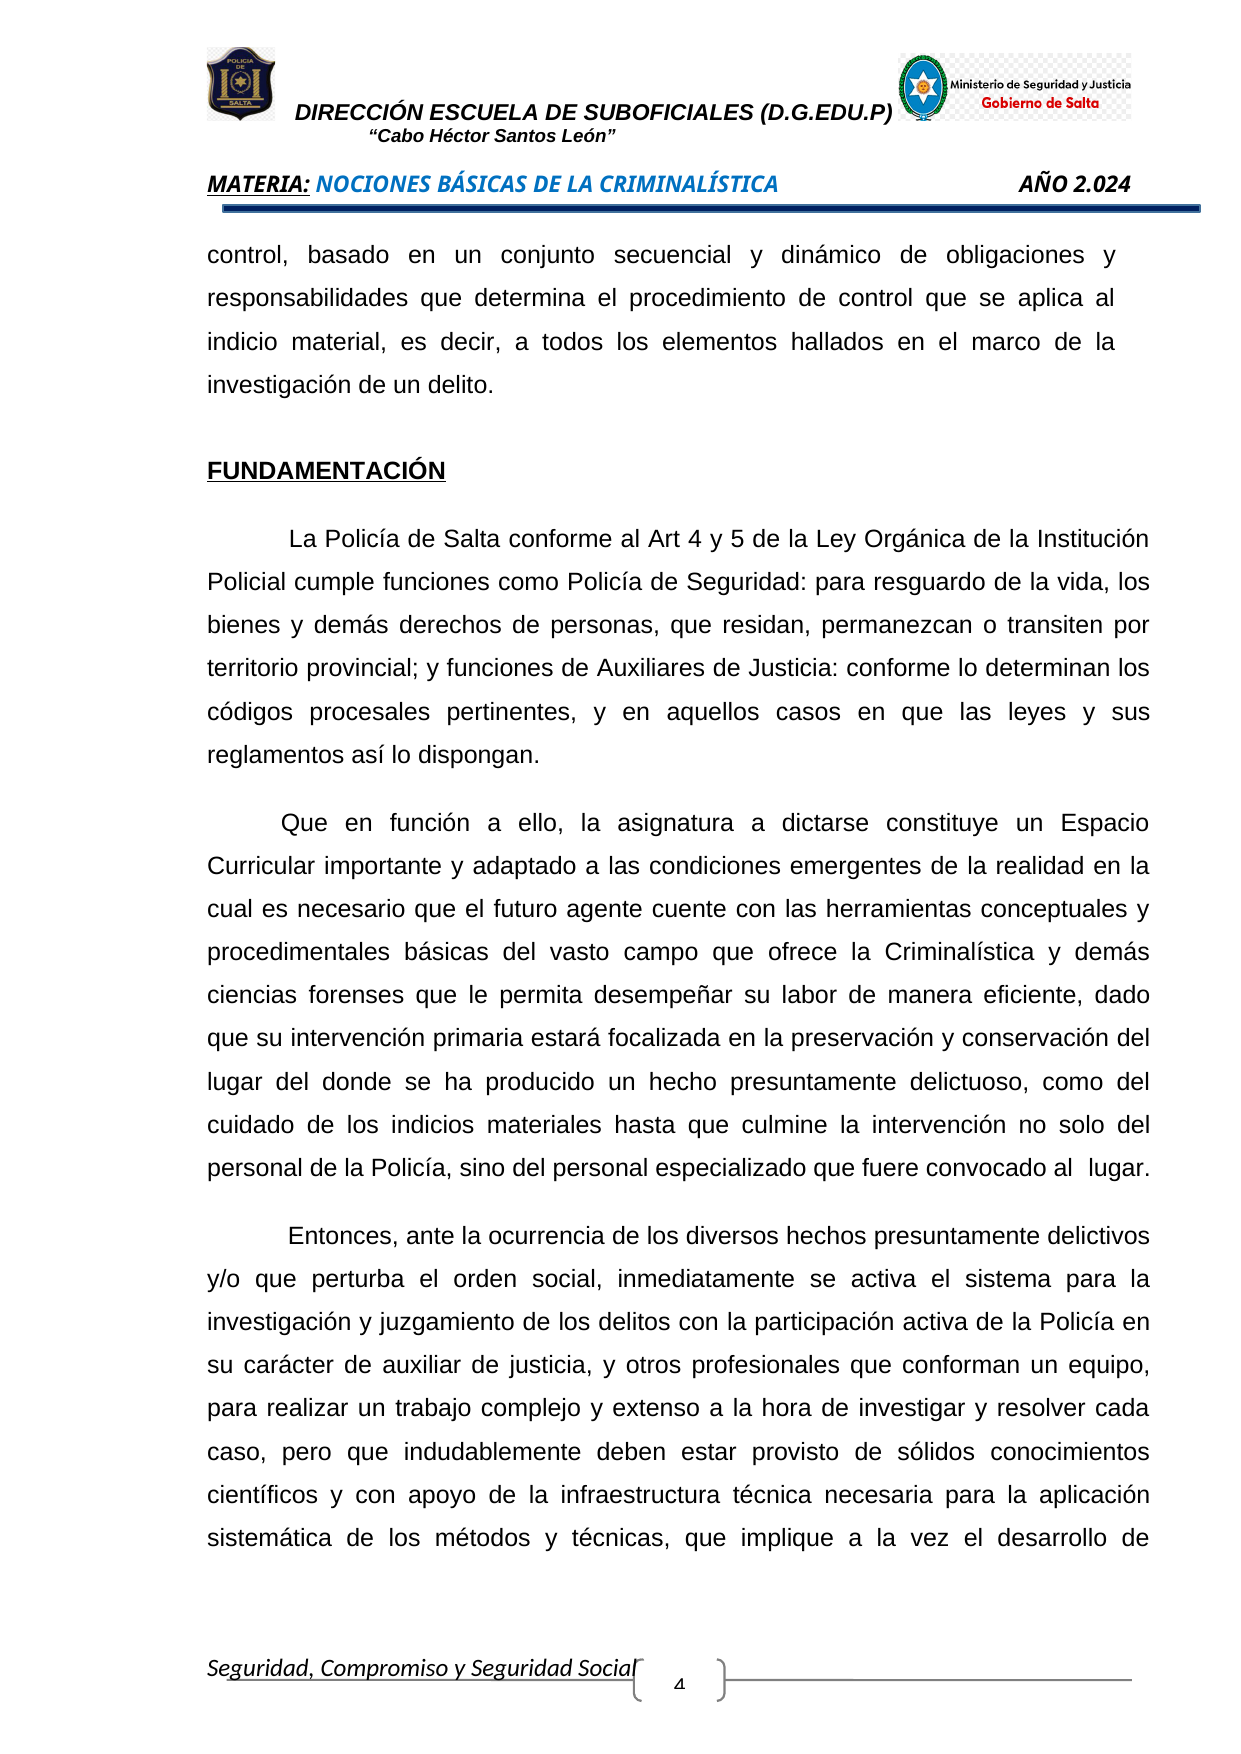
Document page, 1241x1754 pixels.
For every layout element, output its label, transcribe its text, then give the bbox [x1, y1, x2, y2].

picture [206, 47, 276, 121]
text FUNDAMENTACIÓN [207, 456, 1152, 484]
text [207, 1221, 1152, 1551]
picture [898, 53, 1132, 121]
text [207, 240, 1117, 398]
text Que en función a ello, la asignatura a dictarse constituye un Espacio Curricular importante y adaptado a las condiciones emergentes de la realidad en la cual es necesario que el futuro agente cuente con las herramientas conceptuales y procedimentales básicas del vasto campo que ofrece la Criminalística y demás ciencias forenses que le permita desempeñar su labor de manera eficiente, dado que su intervención primaria estará focalizada en la preservación y conservación del lugar del donde se ha producido un hecho presuntamente delictuoso, como del cuidado de los indicios materiales hasta que culmine la intervención no solo del personal de la Policía, sino del personal especializado que fuere convocado al lugar. [207, 808, 1152, 1181]
text La Policía de Salta conforme al Art 4 y 5 de la Ley Orgánica de la Institución Policial cumple funciones como Policía de Seguridad: para resguardo de la vida, los bienes y demás derechos de personas, que residan, permanezcan o transiten por territorio provincial; y funciones de Auxiliares de Justicia: conforme lo determinan los códigos procesales pertinentes, y en aquellos casos en que las leyes y sus reglamentos así lo dispongan. [207, 524, 1152, 768]
